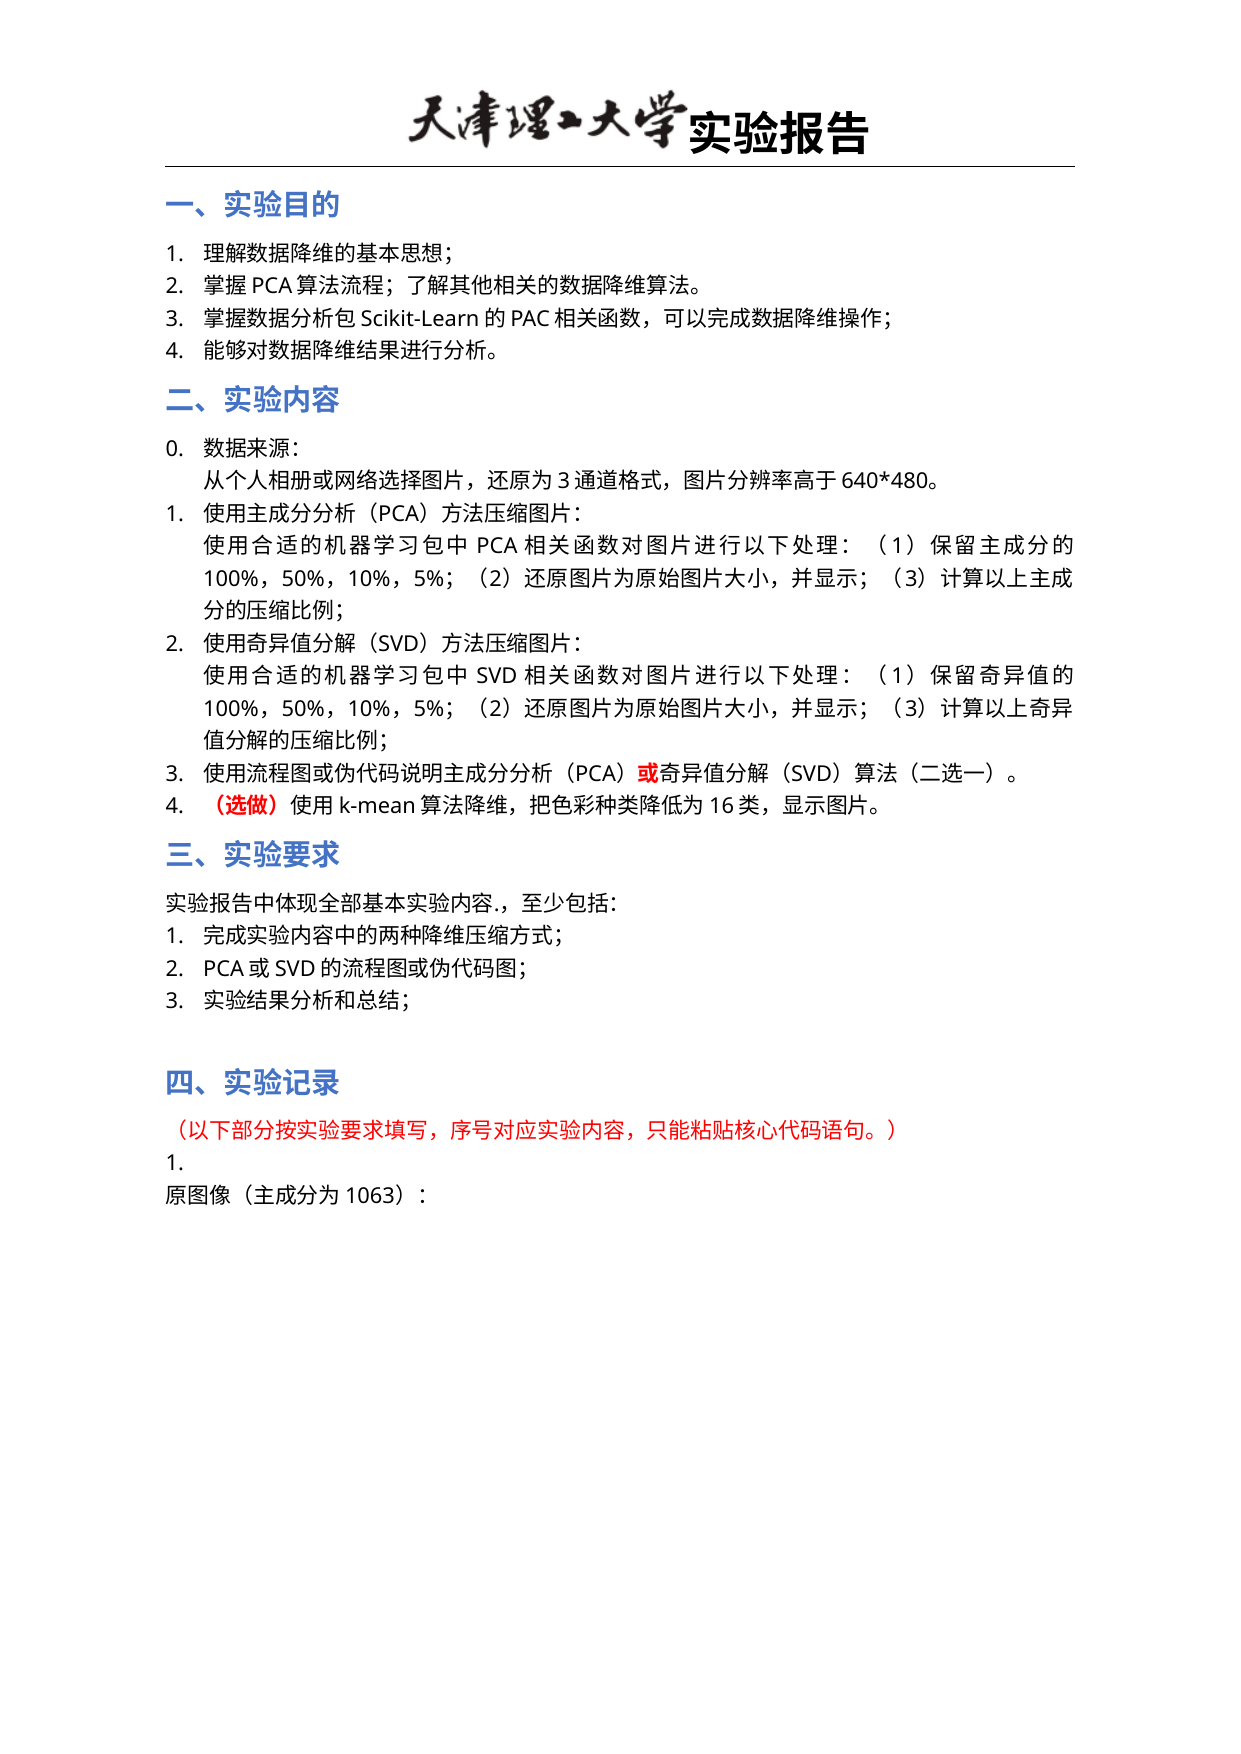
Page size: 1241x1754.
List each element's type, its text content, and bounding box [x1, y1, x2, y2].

list 使用流程图或伪代码说明主成分分析（PCA）或奇异值分解（SVD）算法（二选一）。 [165, 755, 1075, 788]
text 二、实验内容 [165, 365, 1075, 430]
text 四、实验记录 [165, 1048, 1075, 1113]
list 实验结果分析和总结； [165, 983, 1075, 1015]
list 数据来源： [165, 430, 1075, 463]
text 三、实验要求 [165, 820, 1075, 885]
list 使用主成分分析（PCA）方法压缩图片： [165, 495, 1075, 528]
list 能够对数据降维结果进行分析。 [165, 333, 1075, 365]
list 掌握PCA算法流程；了解其他相关的数据降维算法。 [165, 268, 1075, 300]
list （选做）使用k-mean算法降维，把色彩种类降低为16类，显示图片。 [165, 788, 1075, 820]
list 理解数据降维的基本思想； [165, 235, 1075, 268]
list 完成实验内容中的两种降维压缩方式； [165, 918, 1075, 950]
text 原图像（主成分为1063）： [165, 1178, 1075, 1210]
list 使用合适的机器学习包中SVD相关函数对图片进行以下处理：（1）保留奇异值的100%，50%，10%，5%；（2）还原图片为原始图片大小，并显示；（3）计算以上奇异值分解的压缩比例； [203, 658, 1075, 755]
list 使用合适的机器学习包中PCA相关函数对图片进行以下处理：（1）保留主成分的100%，50%，10%，5%；（2）还原图片为原始图片大小，并显示；（3）计算以上主成分的压缩比例； [203, 528, 1075, 625]
list 从个人相册或网络选择图片，还原为3通道格式，图片分辨率高于640*480。 [203, 463, 1075, 495]
text 实验报告中体现全部基本实验内容.，至少包括： [165, 885, 1075, 918]
text 一、实验目的 [165, 170, 1075, 235]
list PCA或SVD的流程图或伪代码图； [165, 950, 1075, 983]
list 使用奇异值分解（SVD）方法压缩图片： [165, 625, 1075, 658]
text （以下部分按实验要求填写，序号对应实验内容，只能粘贴核心代码语句。） [165, 1113, 1075, 1145]
list 掌握数据分析包Scikit-Learn的PAC相关函数，可以完成数据降维操作； [165, 300, 1075, 333]
